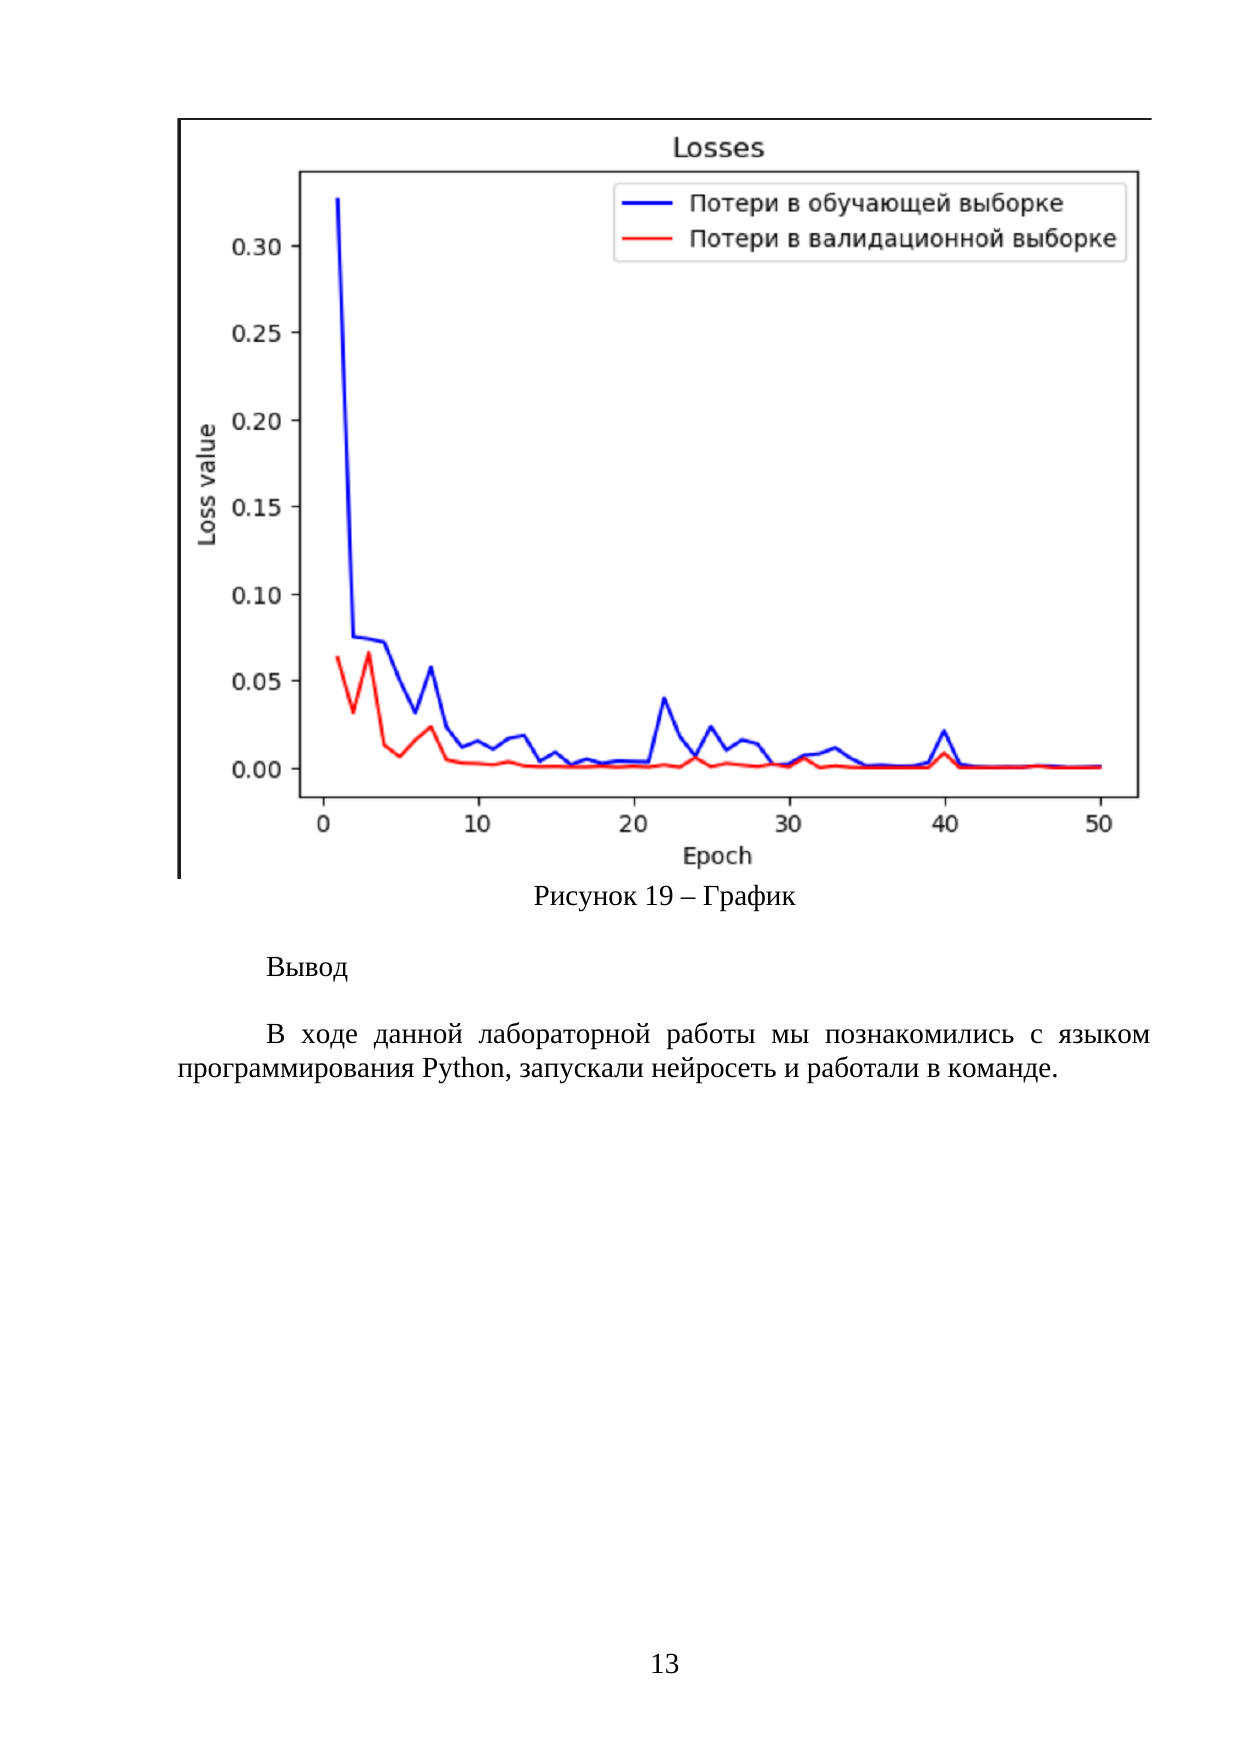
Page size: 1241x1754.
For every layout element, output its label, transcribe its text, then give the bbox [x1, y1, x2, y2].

text Вывод [177, 949, 1152, 983]
picture [177, 118, 1152, 879]
text Рисунок 19 – График [177, 879, 1152, 912]
text В ходе данной лабораторной работы мы познакомились с языком программирования Python, запускали нейросеть и работали в команде. [177, 1016, 1152, 1083]
